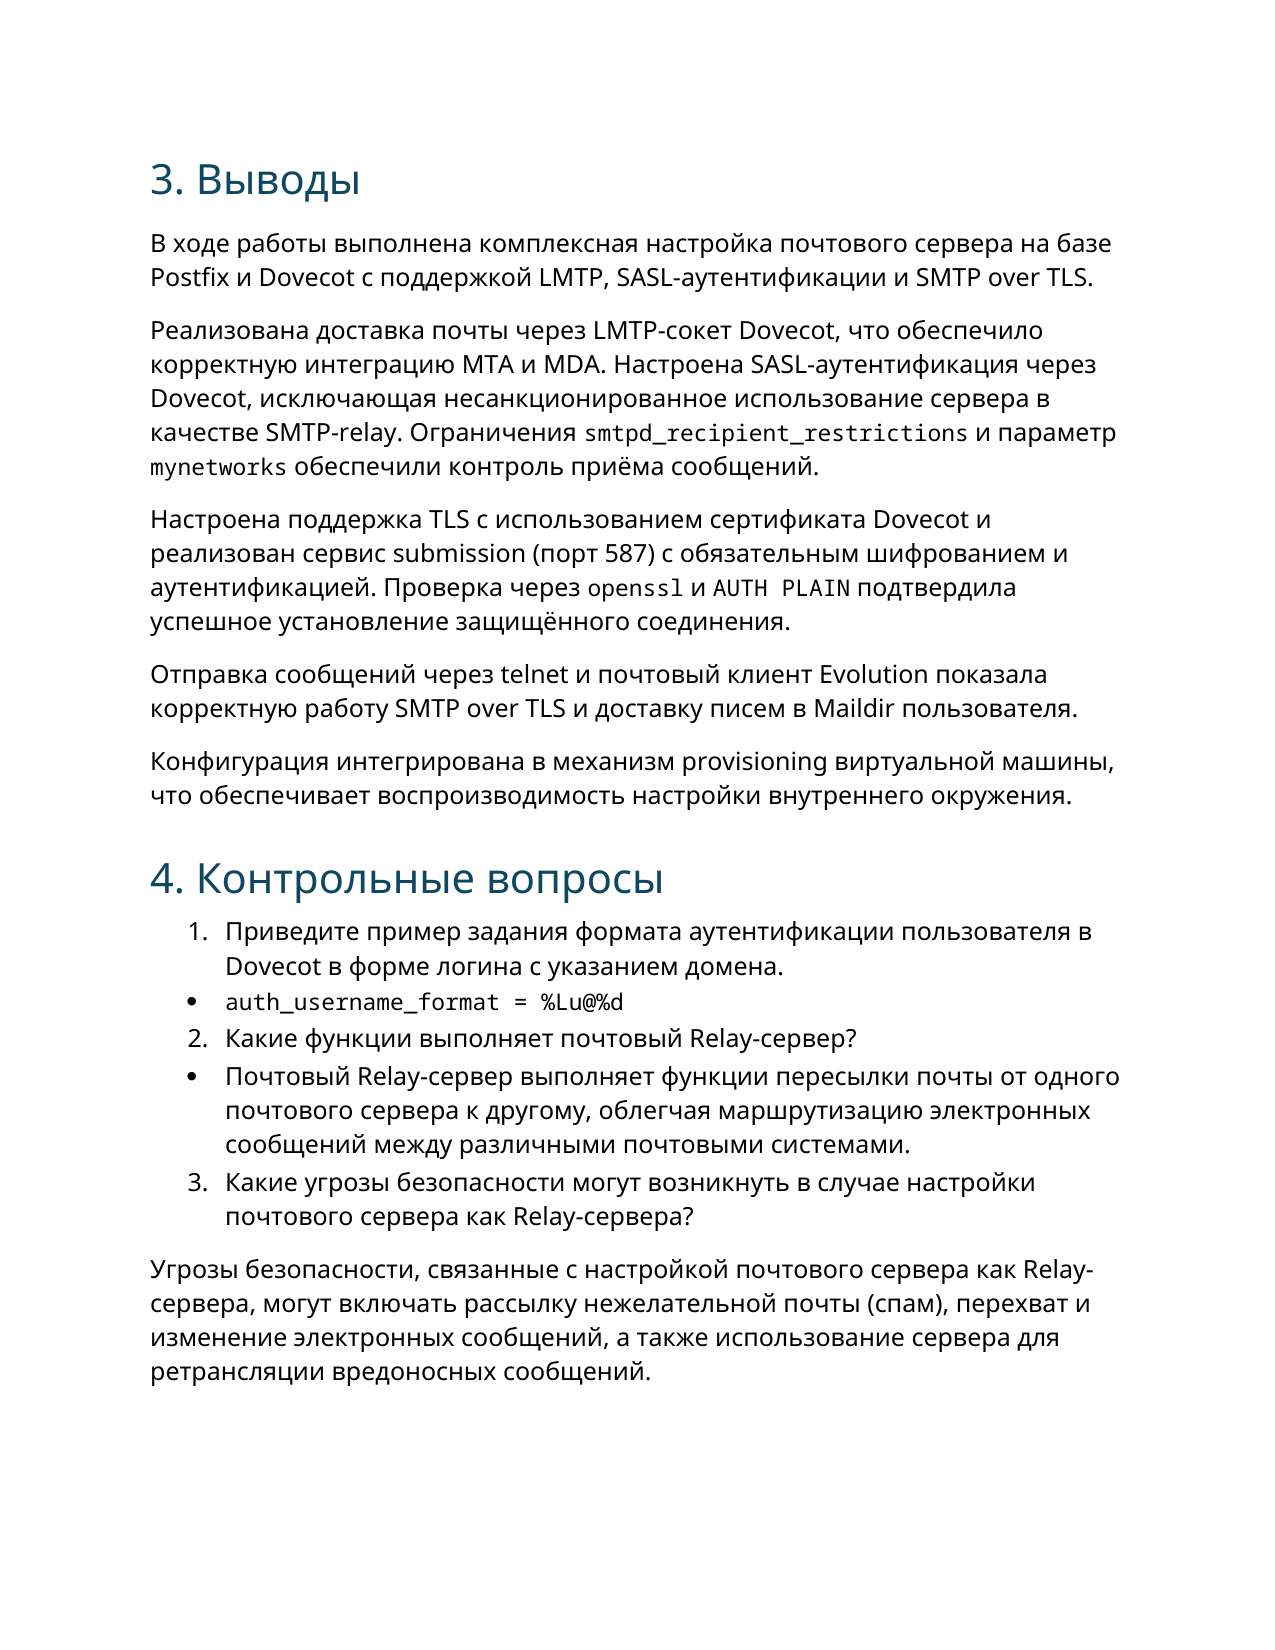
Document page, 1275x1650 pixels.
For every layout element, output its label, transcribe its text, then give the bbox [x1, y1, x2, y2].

text Настроена поддержка TLS с использованием сертификата Dovecot и реализован сервис submission (порт 587) с обязательным шифрованием и аутентификацией. Проверка через openssl и AUTH PLAIN подтвердила успешное установление защищённого соединения. [150, 501, 1125, 638]
list Какие функции выполняет почтовый Relay-сервер? [187, 1021, 1125, 1055]
text Конфигурация интегрирована в механизм provisioning виртуальной машины, что обеспечивает воспроизводимость настройки внутреннего окружения. [150, 743, 1125, 811]
subtitle 3. Выводы [150, 150, 1125, 207]
subtitle 4. Контрольные вопросы [150, 849, 1125, 906]
list Почтовый Relay-сервер выполняет функции пересылки почты от одного почтового сервера к другому, облегчая маршрутизацию электронных сообщений между различными почтовыми системами. [187, 1059, 1125, 1161]
text Угрозы безопасности, связанные с настройкой почтового сервера как Relay-сервера, могут включать рассылку нежелательной почты (спам), перехват и изменение электронных сообщений, а также использование сервера для ретрансляции вредоносных сообщений. [150, 1252, 1125, 1388]
text Отправка сообщений через telnet и почтовый клиент Evolution показала корректную работу SMTP over TLS и доставку писем в Maildir пользователя. [150, 656, 1125, 724]
text Реализована доставка почты через LMTP-сокет Dovecot, что обеспечило корректную интеграцию MTA и MDA. Настроена SASL-аутентификация через Dovecot, исключающая несанкционированное использование сервера в качестве SMTP-relay. Ограничения smtpd_recipient_restrictions и параметр mynetworks обеспечили контроль приёма сообщений. [150, 312, 1125, 483]
list auth_username_format = %Lu@%d [187, 986, 1125, 1017]
text В ходе работы выполнена комплексная настройка почтового сервера на базе Postfix и Dovecot с поддержкой LMTP, SASL-аутентификации и SMTP over TLS. [150, 226, 1125, 294]
list Приведите пример задания формата аутентификации пользователя в Dovecot в форме логина с указанием домена. [187, 914, 1125, 982]
list Какие угрозы безопасности могут возникнуть в случае настройки почтового сервера как Relay-сервера? [187, 1165, 1125, 1233]
